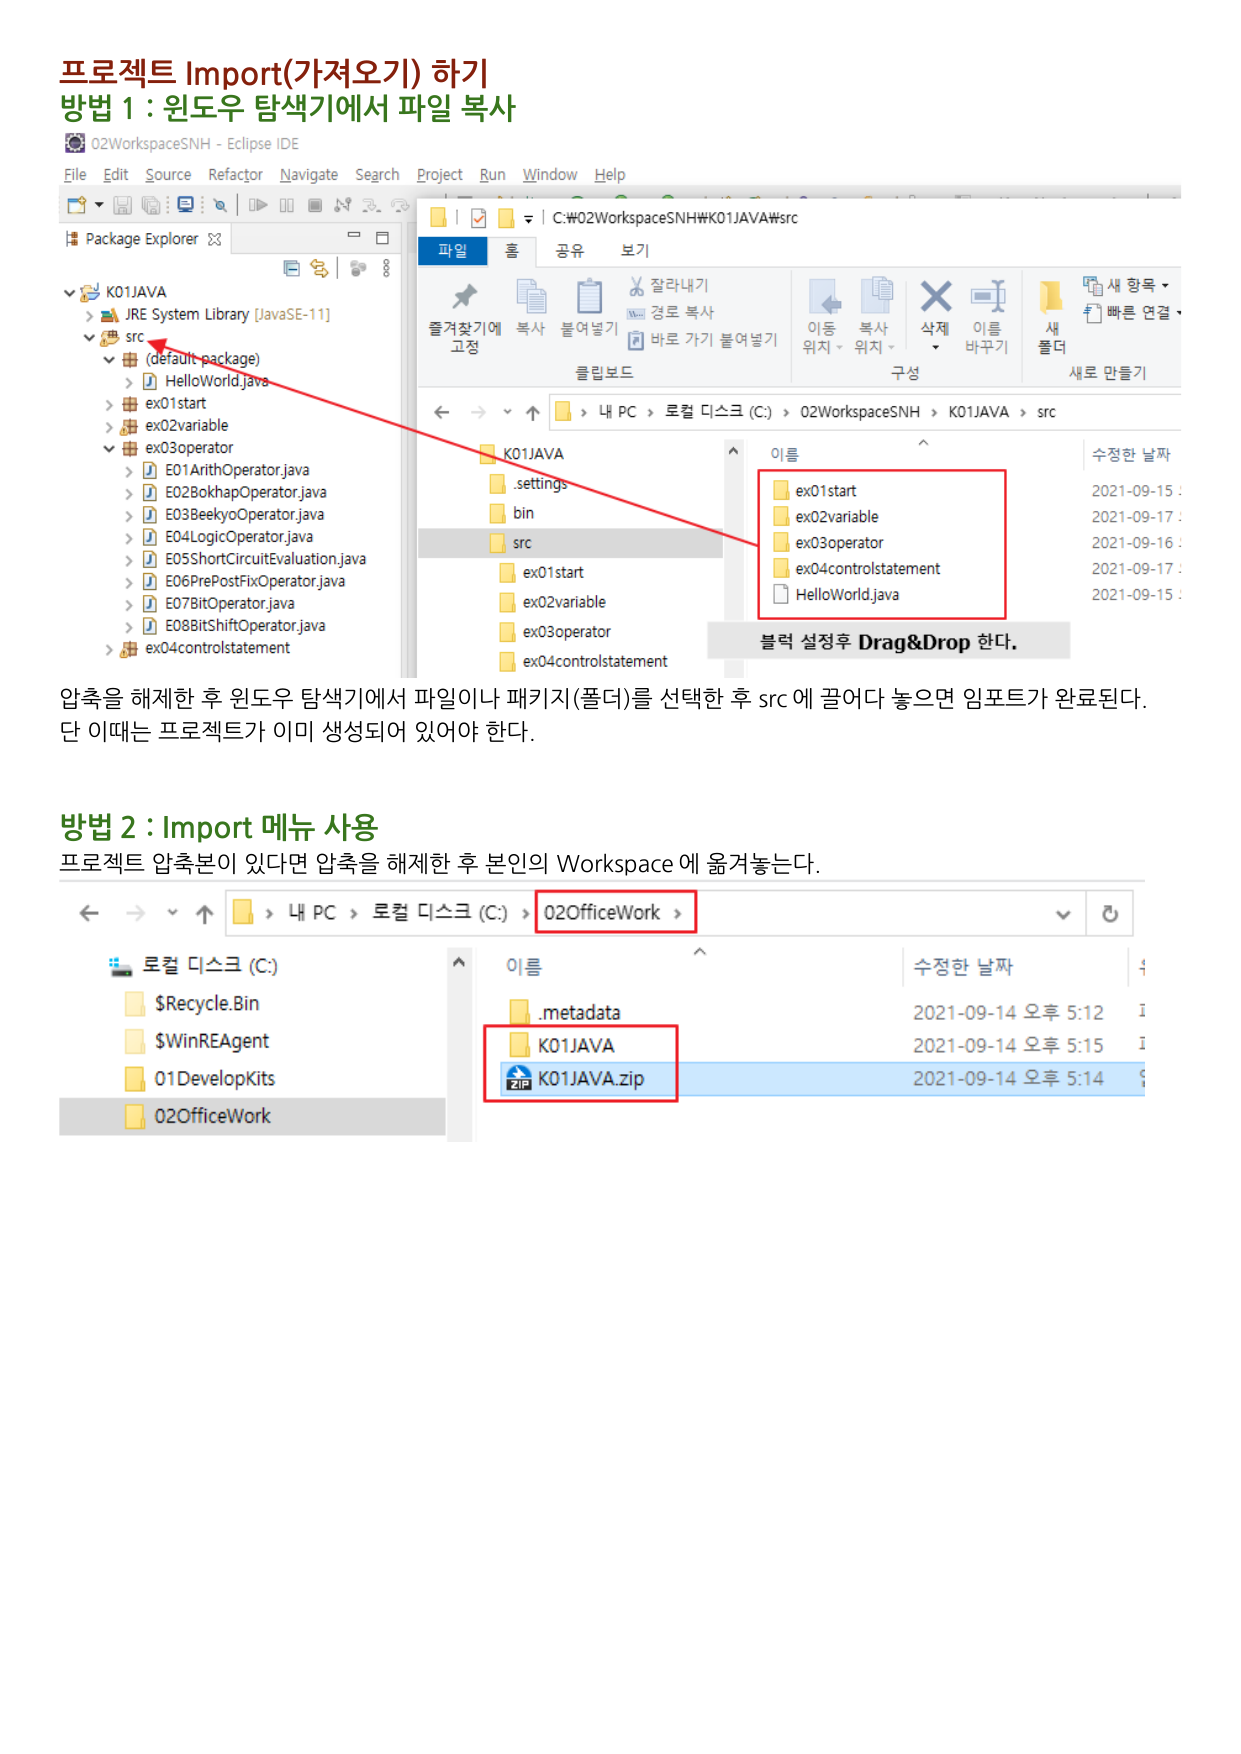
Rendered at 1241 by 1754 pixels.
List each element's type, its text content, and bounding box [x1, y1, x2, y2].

picture [58, 879, 1145, 1142]
text 프로젝트 압축본이 있다면 압축을 해제한 후 본인의 Workspace에 옮겨놓는다. [59, 847, 1181, 875]
subtitle 프로젝트 Import(가져오기) 하기 [59, 59, 1181, 90]
subtitle 방법1 : 윈도우 탐색기에서 파일 복사 [59, 94, 1181, 123]
text 압축을 해제한 후 윈도우 탐색기에서 파일이나 패키지(폴더)를 선택한 후 src에 끌어다 놓으면 임포트가 완료된다. [59, 682, 1181, 711]
text 단 이때는 프로젝트가 이미 생성되어 있어야 한다. [59, 715, 1181, 743]
subtitle 방법2 : Import 메뉴 사용 [59, 813, 1181, 842]
picture [58, 127, 1182, 678]
